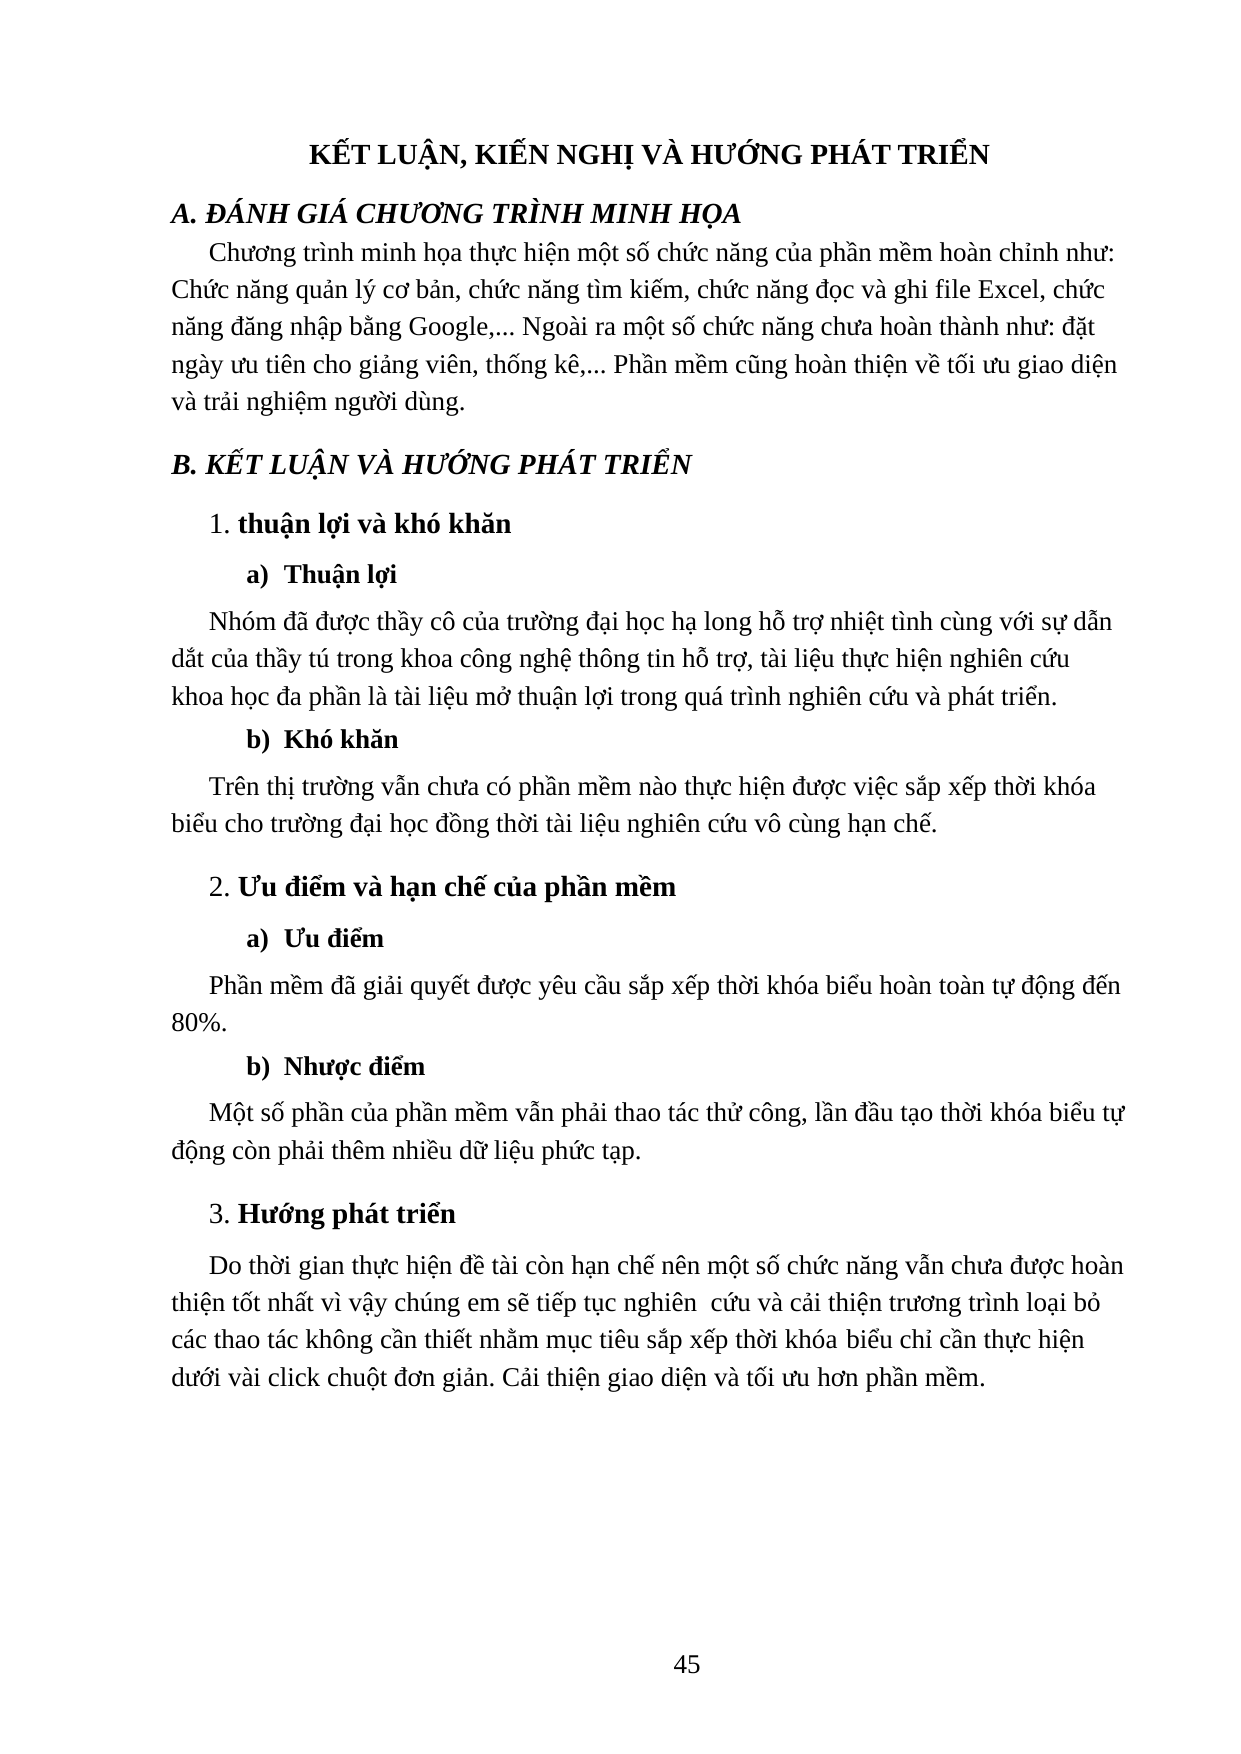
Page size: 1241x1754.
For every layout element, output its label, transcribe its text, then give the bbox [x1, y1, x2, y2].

subtitle Khó khăn [246, 723, 1128, 754]
text Nhóm đã được thầy cô của trường đại học hạ long hỗ trợ nhiệt tình cùng với sự dẫn dắt của thầy tú trong khoa công nghệ thông tin hỗ trợ, tài liệu thực hiện nghiên cứu khoa học đa phần là tài liệu mở thuận lợi trong quá trình nghiên cứu và phát triển. [171, 605, 1128, 711]
text Chương trình minh họa thực hiện một số chức năng của phần mềm hoàn chỉnh như: Chức năng quản lý cơ bản, chức năng tìm kiếm, chức năng đọc và ghi file Excel, chức năng đăng nhập bằng Google,... Ngoài ra một số chức năng chưa hoàn thành như: đặt ngày ưu tiên cho giảng viên, thống kê,... Phần mềm cũng hoàn thiện về tối ưu giao diện và trải nghiệm người dùng. [171, 236, 1128, 416]
subtitle Nhược điểm [246, 1050, 1128, 1081]
subtitle ĐÁNH GIÁ CHƯƠNG TRÌNH MINH HỌA [171, 196, 1128, 229]
subtitle KẾT LUẬN VÀ HƯỚNG PHÁT TRIỂN [171, 447, 1128, 481]
text Do thời gian thực hiện đề tài còn hạn chế nên một số chức năng vẫn chưa được hoàn thiện tốt nhất vì vậy chúng em sẽ tiếp tục nghiên cứu và cải thiện trương trình loại bỏ các thao tác không cần thiết nhằm mục tiêu sắp xếp thời khóa biểu chỉ cần thực hiện dưới vài click chuột đơn giản. Cải thiện giao diện và tối ưu hơn phần mềm. [171, 1249, 1128, 1392]
text Trên thị trường vẫn chưa có phần mềm nào thực hiện được việc sắp xếp thời khóa biểu cho trường đại học đồng thời tài liệu nghiên cứu vô cùng hạn chế. [171, 770, 1128, 838]
subtitle thuận lợi và khó khăn [208, 506, 1128, 539]
text Một số phần của phần mềm vẫn phải thao tác thử công, lần đầu tạo thời khóa biểu tự động còn phải thêm nhiều dữ liệu phức tạp. [171, 1096, 1128, 1165]
subtitle Ưu điểm [246, 922, 1128, 953]
text Phần mềm đã giải quyết được yêu cầu sắp xếp thời khóa biểu hoàn toàn tự động đến 80%. [171, 969, 1128, 1037]
subtitle KẾT LUẬN, KIẾN NGHỊ VÀ HƯỚNG PHÁT TRIỂN [171, 137, 1128, 171]
subtitle Ưu điểm và hạn chế của phần mềm [208, 869, 1128, 903]
subtitle Hướng phát triển [208, 1196, 1128, 1229]
subtitle Thuận lợi [246, 558, 1128, 590]
